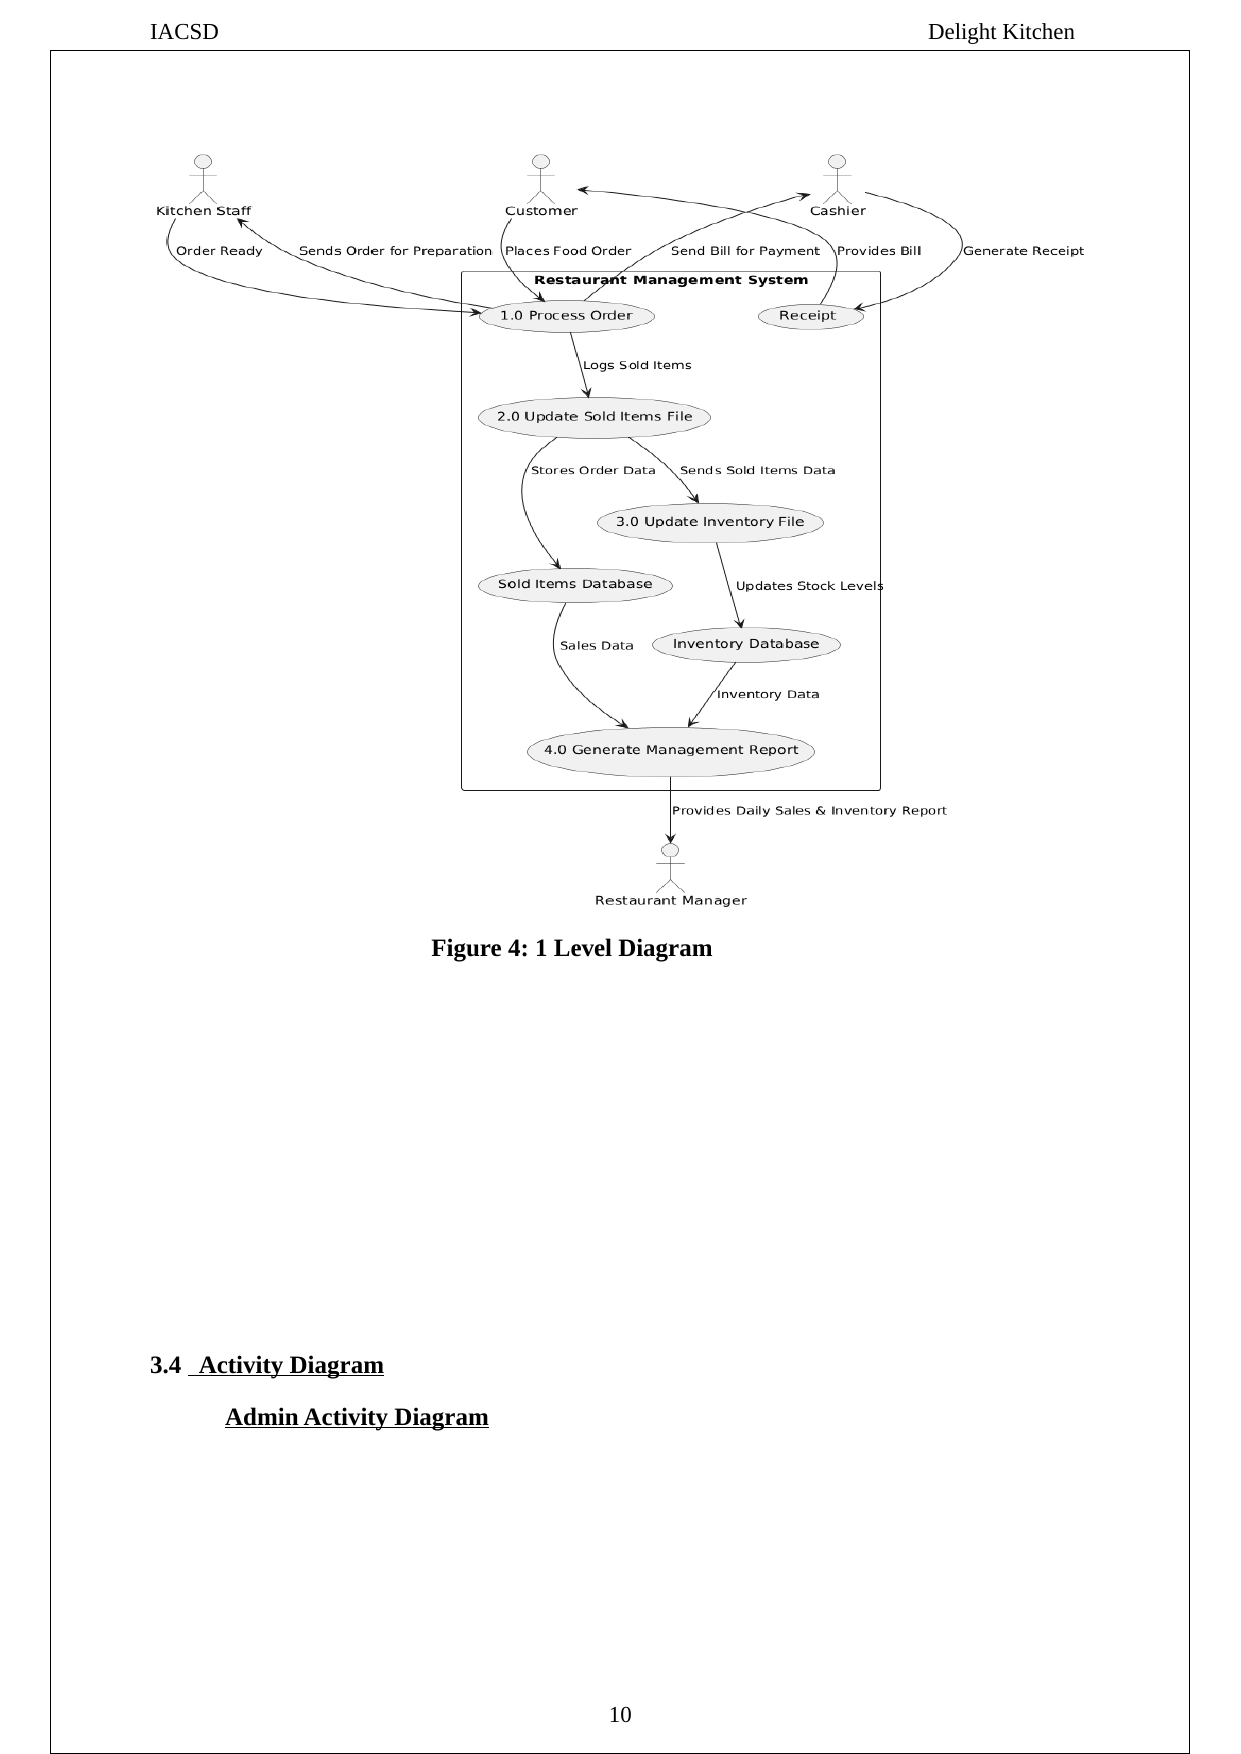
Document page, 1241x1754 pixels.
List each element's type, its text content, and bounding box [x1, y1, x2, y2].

text Figure 4: 1 Level Diagram [150, 933, 1087, 962]
text Admin Activity Diagram [150, 1402, 1087, 1431]
picture [150, 150, 1091, 910]
list Activity Diagram [150, 1350, 1087, 1378]
